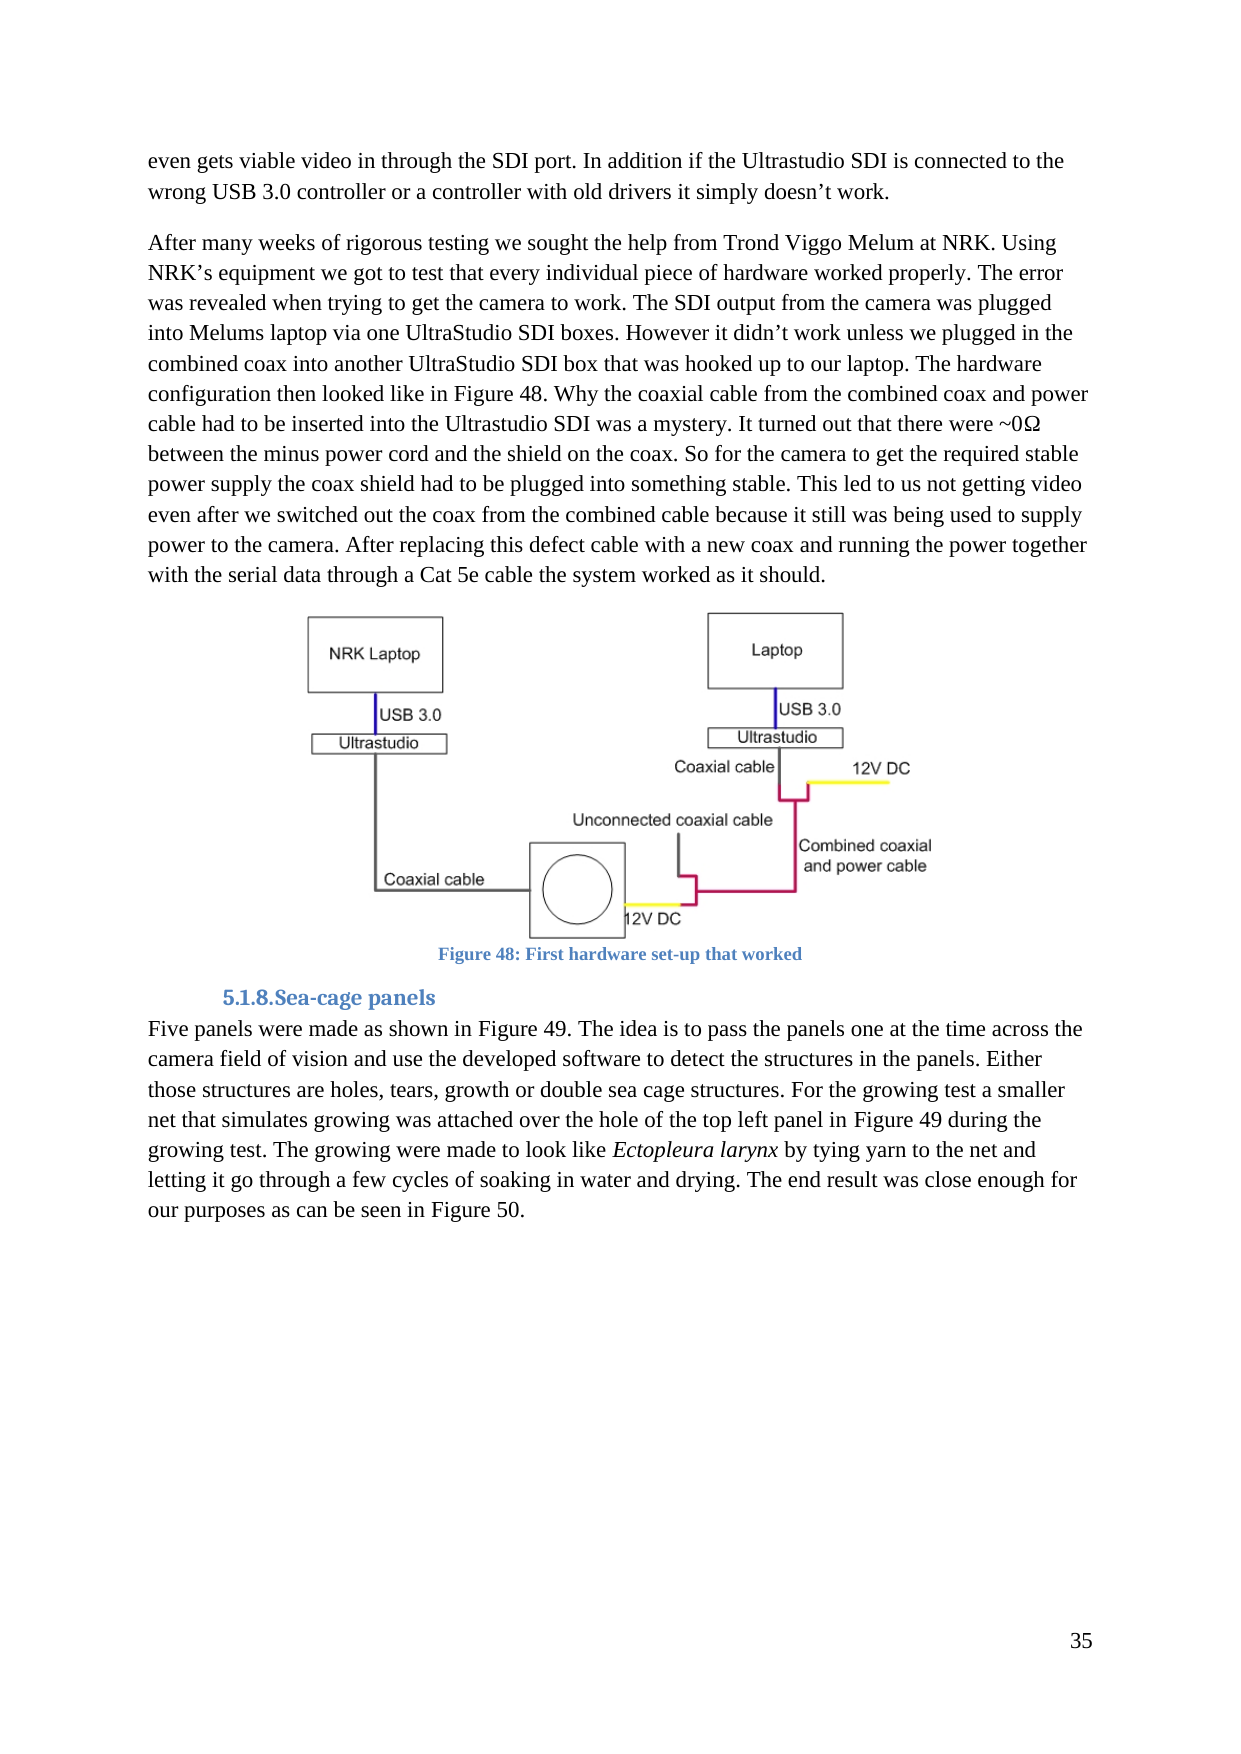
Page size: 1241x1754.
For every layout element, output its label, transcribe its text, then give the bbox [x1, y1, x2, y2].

text Figure 48: First hardware set-up that worked [148, 943, 1093, 964]
text After many weeks of rigorous testing we sought the help from Trond Viggo Melum at NRK. Using NRK’s equipment we got to test that every individual piece of hardware worked properly. The error was revealed when trying to get the camera to work. The SDI output from the camera was plugged into Melums laptop via one UltraStudio SDI boxes. However it didn’t work unless we plugged in the combined coax into another UltraStudio SDI box that was hooked up to our laptop. The hardware configuration then looked like in Figure 46. Why the coaxial cable from the combined coax and power cable had to be inserted into the Ultrastudio SDI was a mystery. It turned out that there were ~0Ω between the minus power cord and the shield on the coax. So for the camera to get the required stable power supply the coax shield had to be plugged into something stable. This led to us not getting video even after we switched out the coax from the combined cable because it still was being used to supply power to the camera. After replacing this defect cable with a new coax and running the power together with the serial data through a Cat 5e cable the system worked as it should. [148, 229, 1093, 587]
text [148, 148, 1093, 204]
text Five panels were made as shown in Figure 47. The idea is to pass the panels one at the time across the camera field of vision and use the developed software to detect the structures in the panels. Either those structures are holes, tears, growth or double sea cage structures. For the growing test a smaller net that simulates growing was attached over the hole of the top left panel in Figure 47 during the growing test. The growing were made to look like Ectopleura larynx by tying yarn to the net and letting it go through a few cycles of soaking in water and drying. The end result was close enough for our purposes as can be seen in Figure 48. [148, 1015, 1093, 1223]
subtitle Sea-cage panels [223, 985, 1093, 1011]
picture [307, 612, 933, 939]
